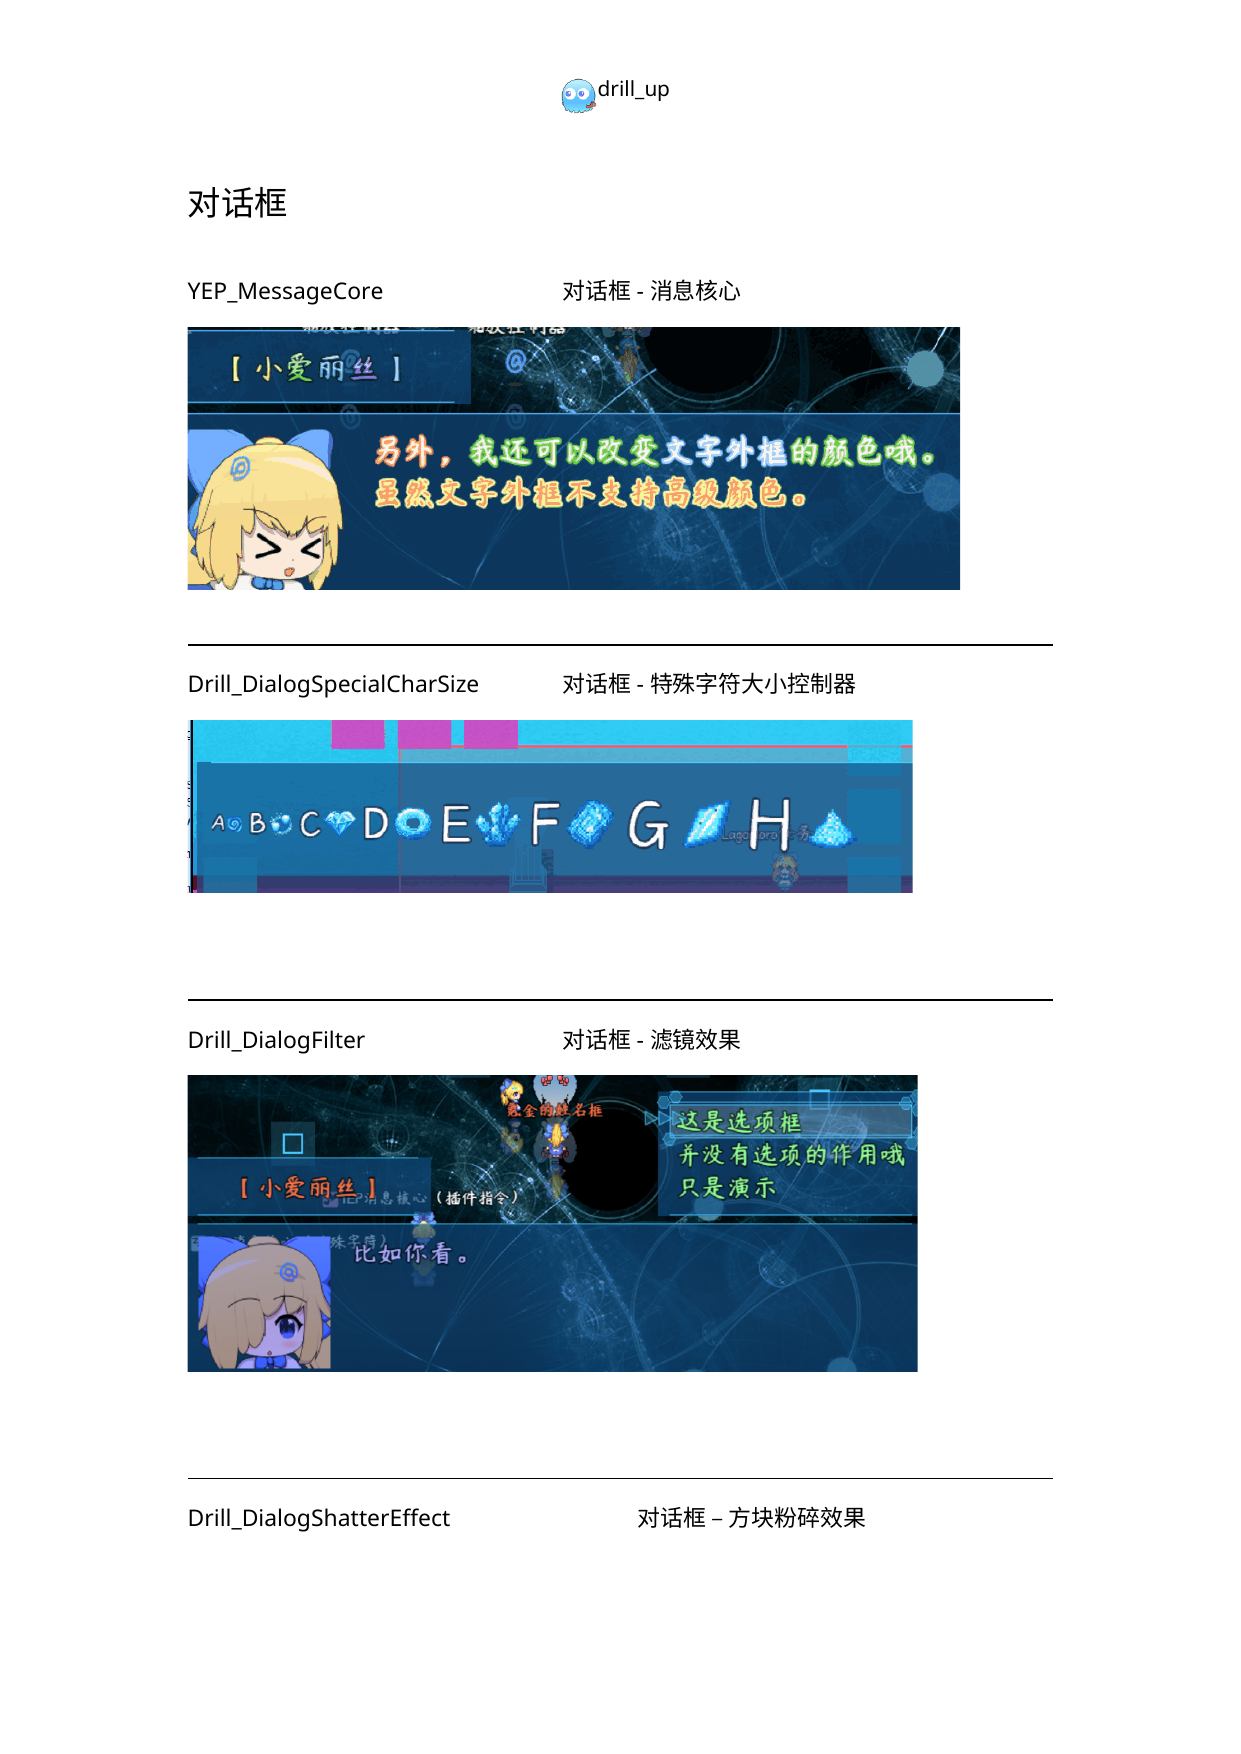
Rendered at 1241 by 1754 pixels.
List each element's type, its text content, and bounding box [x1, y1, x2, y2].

picture [187, 327, 961, 590]
text YEP_MessageCore 对话框 - 消息核心 [187, 273, 1053, 306]
picture [187, 720, 913, 893]
text Drill_DialogSpecialCharSize 对话框 - 特殊字符大小控制器 [187, 666, 1053, 700]
picture [187, 1075, 918, 1372]
text Drill_DialogFilter 对话框 - 滤镜效果 [187, 1021, 1053, 1055]
picture [556, 73, 597, 115]
subtitle 对话框 [187, 177, 1053, 225]
text Drill_DialogShatterEffect 对话框 – 方块粉碎效果 [187, 1500, 1053, 1533]
